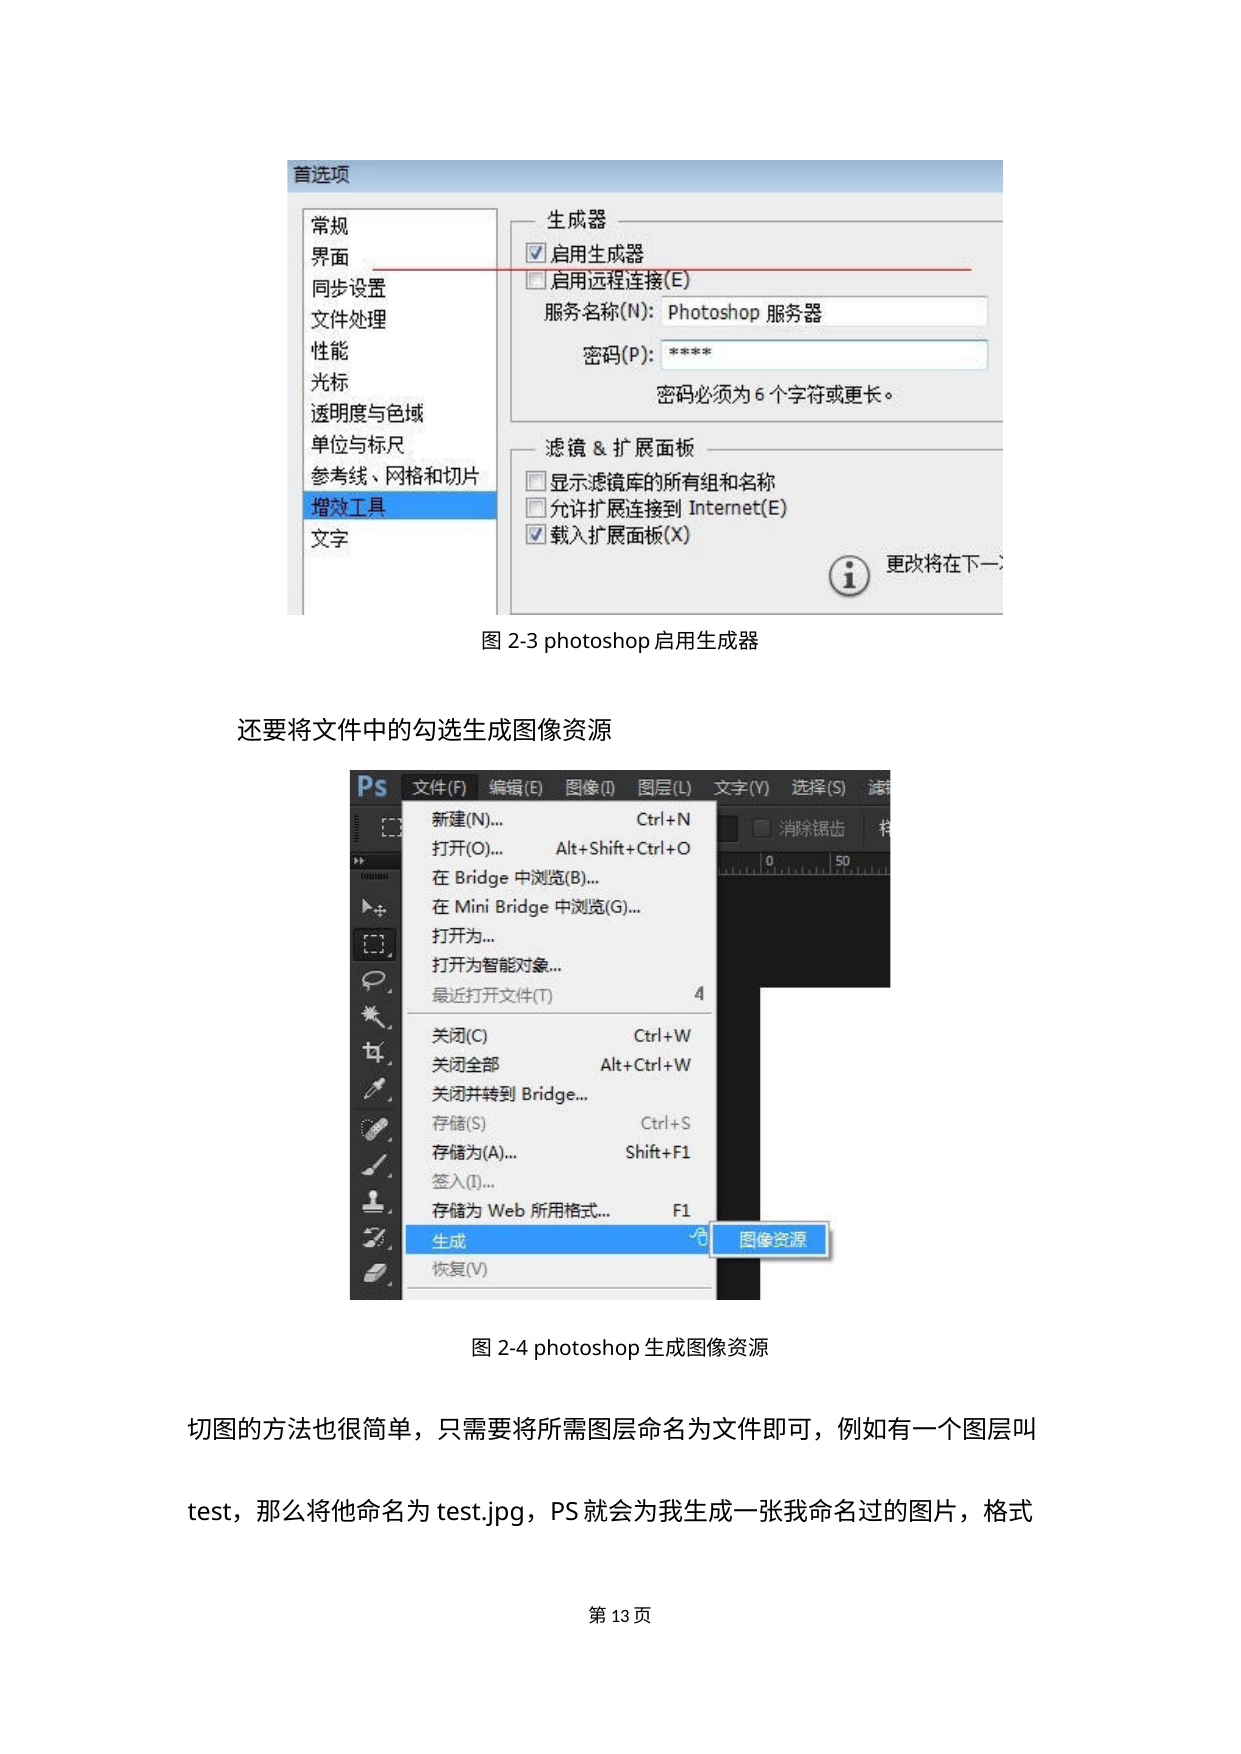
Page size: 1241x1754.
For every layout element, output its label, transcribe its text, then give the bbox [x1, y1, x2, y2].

text 还要将文件中的勾选生成图像资源 [187, 696, 1053, 761]
text 图 2-4 photoshop生成图像资源 [187, 1330, 1053, 1363]
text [187, 1395, 1053, 1542]
picture [287, 160, 1003, 615]
text 图 2-3 photoshop启用生成器 [187, 623, 1053, 655]
picture [349, 770, 891, 1300]
